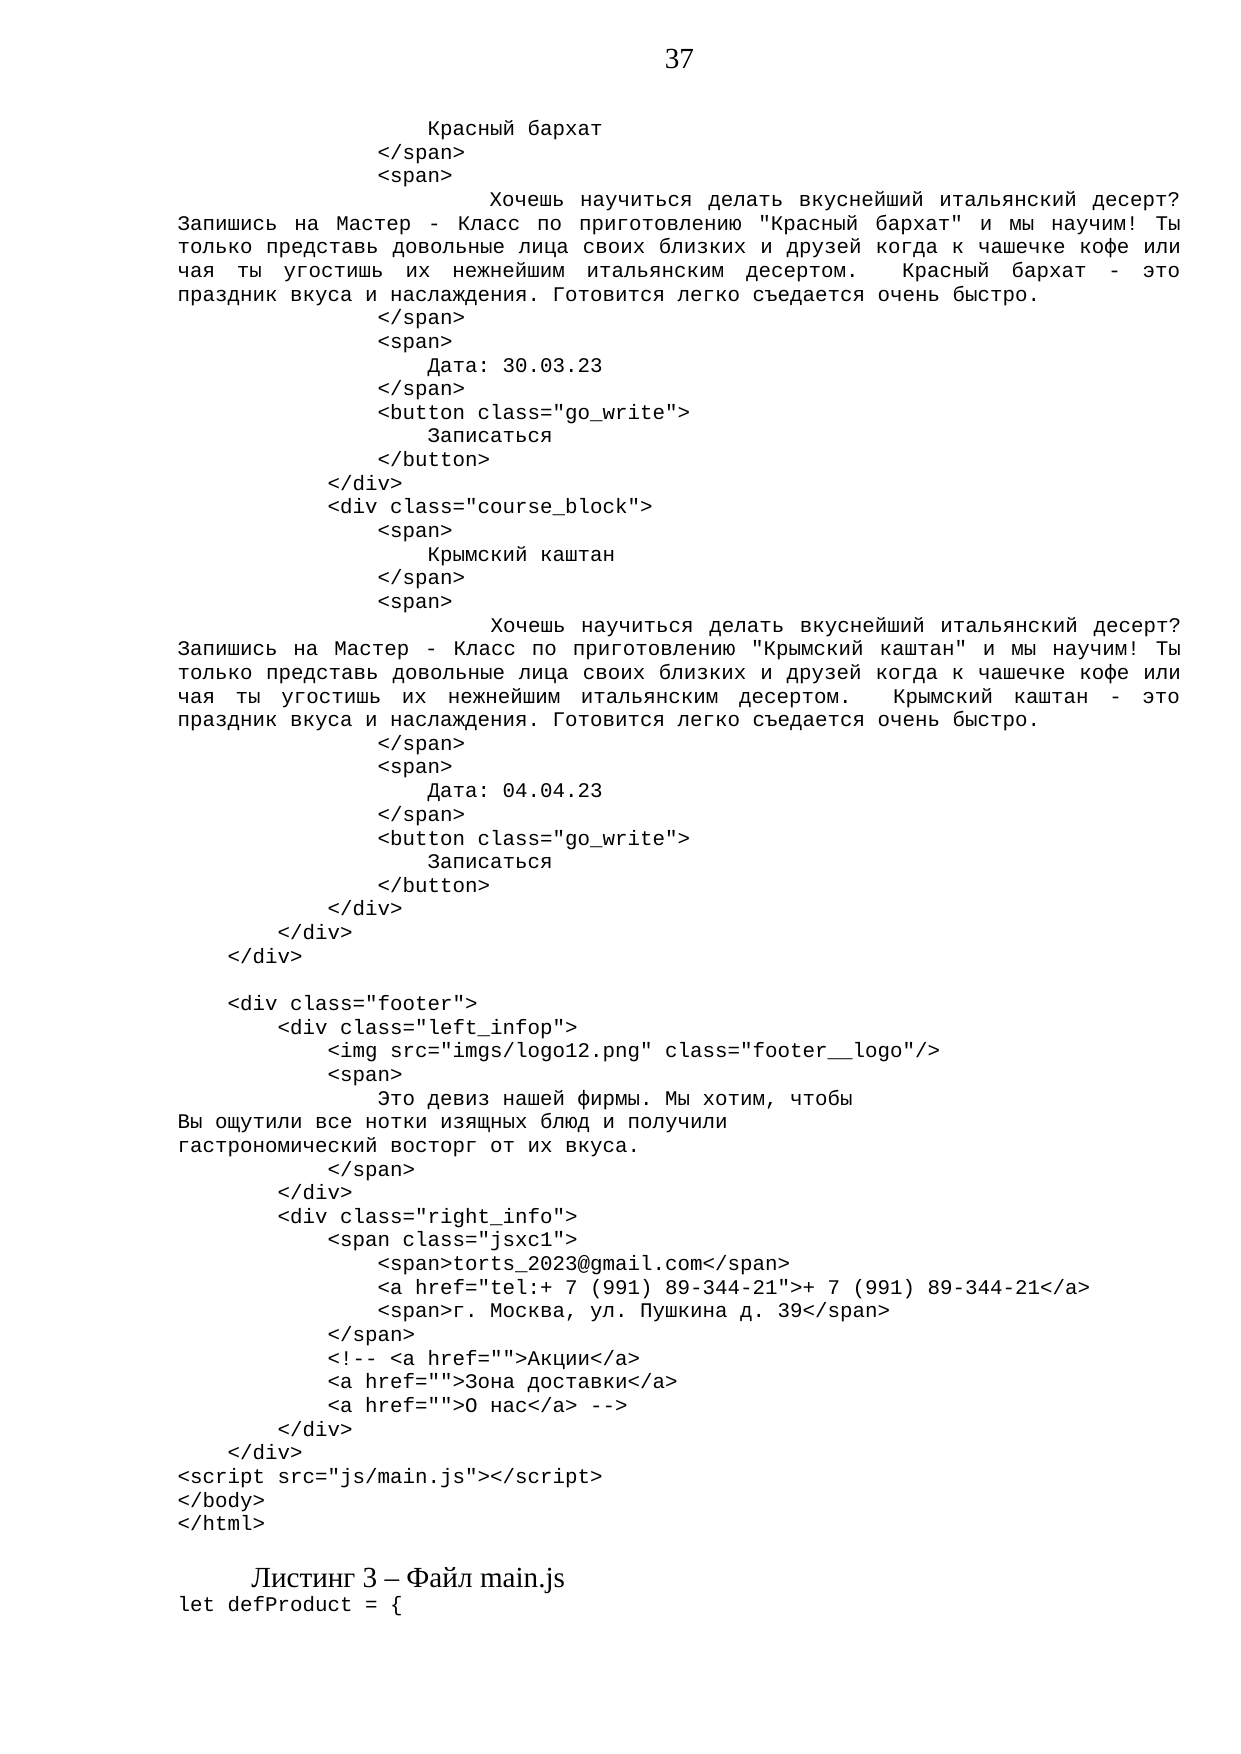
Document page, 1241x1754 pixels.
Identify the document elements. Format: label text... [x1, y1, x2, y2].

text <div class="footer"> [177, 993, 1181, 1017]
text Записаться [177, 426, 1181, 449]
text </div> [177, 946, 1181, 969]
text </span> [177, 378, 1181, 402]
text </span> [177, 307, 1181, 331]
text <button class="go_write"> [177, 827, 1181, 851]
text <span>torts_2023@gmail.com</span> [177, 1253, 1181, 1277]
text Записаться [177, 851, 1181, 875]
text Красный бархат [177, 118, 1181, 142]
text </span> [177, 804, 1181, 827]
text </span> [177, 733, 1181, 757]
text </button> [177, 449, 1181, 473]
text </div> [177, 473, 1181, 496]
text <div class="right_info"> [177, 1206, 1181, 1229]
text <a href="">Зона доставки</a> [177, 1371, 1181, 1395]
text Дата: 30.03.23 [177, 354, 1181, 378]
text <span> [177, 331, 1181, 354]
text </html> [177, 1513, 1181, 1537]
text Хочешь научиться делать вкуснейший итальянский десерт? Запишись на Мастер - Класс по приготовлению "Красный бархат" и мы научим! Ты только представь довольные лица своих близких и друзей когда к чашечке кофе или чая ты угостишь их нежнейшим итальянским десертом. Красный бархат - это праздник вкуса и наслаждения. Готовится легко съедается очень быстро. [177, 189, 1181, 307]
text <span class="jsxc1"> [177, 1229, 1181, 1253]
text <script src="js/main.js"></script> [177, 1466, 1181, 1489]
text </span> [177, 142, 1181, 165]
text Это девиз нашей фирмы. Мы хотим, чтобы [177, 1088, 1181, 1111]
text <!-- <a href="">Акции</a> [177, 1348, 1181, 1371]
text </div> [177, 1442, 1181, 1466]
text Крымский каштан [177, 544, 1181, 567]
text <a href="tel:+ 7 (991) 89-344-21">+ 7 (991) 89-344-21</a> [177, 1277, 1181, 1300]
text </div> [177, 1419, 1181, 1442]
text Листинг 3 – Файл main.js [177, 1561, 1181, 1594]
text <div class="course_block"> [177, 496, 1181, 520]
text </span> [177, 1324, 1181, 1348]
text <span>г. Москва, ул. Пушкина д. 39</span> [177, 1300, 1181, 1324]
text <span> [177, 1064, 1181, 1088]
text Хочешь научиться делать вкуснейший итальянский десерт? Запишись на Мастер - Класс по приготовлению "Крымский каштан" и мы научим! Ты только представь довольные лица своих близких и друзей когда к чашечке кофе или чая ты угостишь их нежнейшим итальянским десертом. Крымский каштан - это праздник вкуса и наслаждения. Готовится легко съедается очень быстро. [177, 615, 1181, 733]
text <a href="">О нас</a> --> [177, 1395, 1181, 1419]
text <img src="imgs/logo12.png" class="footer__logo"/> [177, 1040, 1181, 1064]
text <span> [177, 591, 1181, 615]
text <button class="go_write"> [177, 402, 1181, 426]
text <span> [177, 757, 1181, 780]
text гастрономический восторг от их вкуса. [177, 1135, 1181, 1158]
text Вы ощутили все нотки изящных блюд и получили [177, 1111, 1181, 1135]
text <span> [177, 520, 1181, 544]
text </div> [177, 1182, 1181, 1206]
text Дата: 04.04.23 [177, 780, 1181, 804]
text <span> [177, 165, 1181, 189]
text </button> [177, 875, 1181, 898]
text </body> [177, 1489, 1181, 1513]
text let defProduct = { [177, 1594, 1181, 1618]
text </span> [177, 1158, 1181, 1182]
text </div> [177, 898, 1181, 922]
text <div class="left_infop"> [177, 1017, 1181, 1040]
text </span> [177, 567, 1181, 591]
text </div> [177, 922, 1181, 946]
